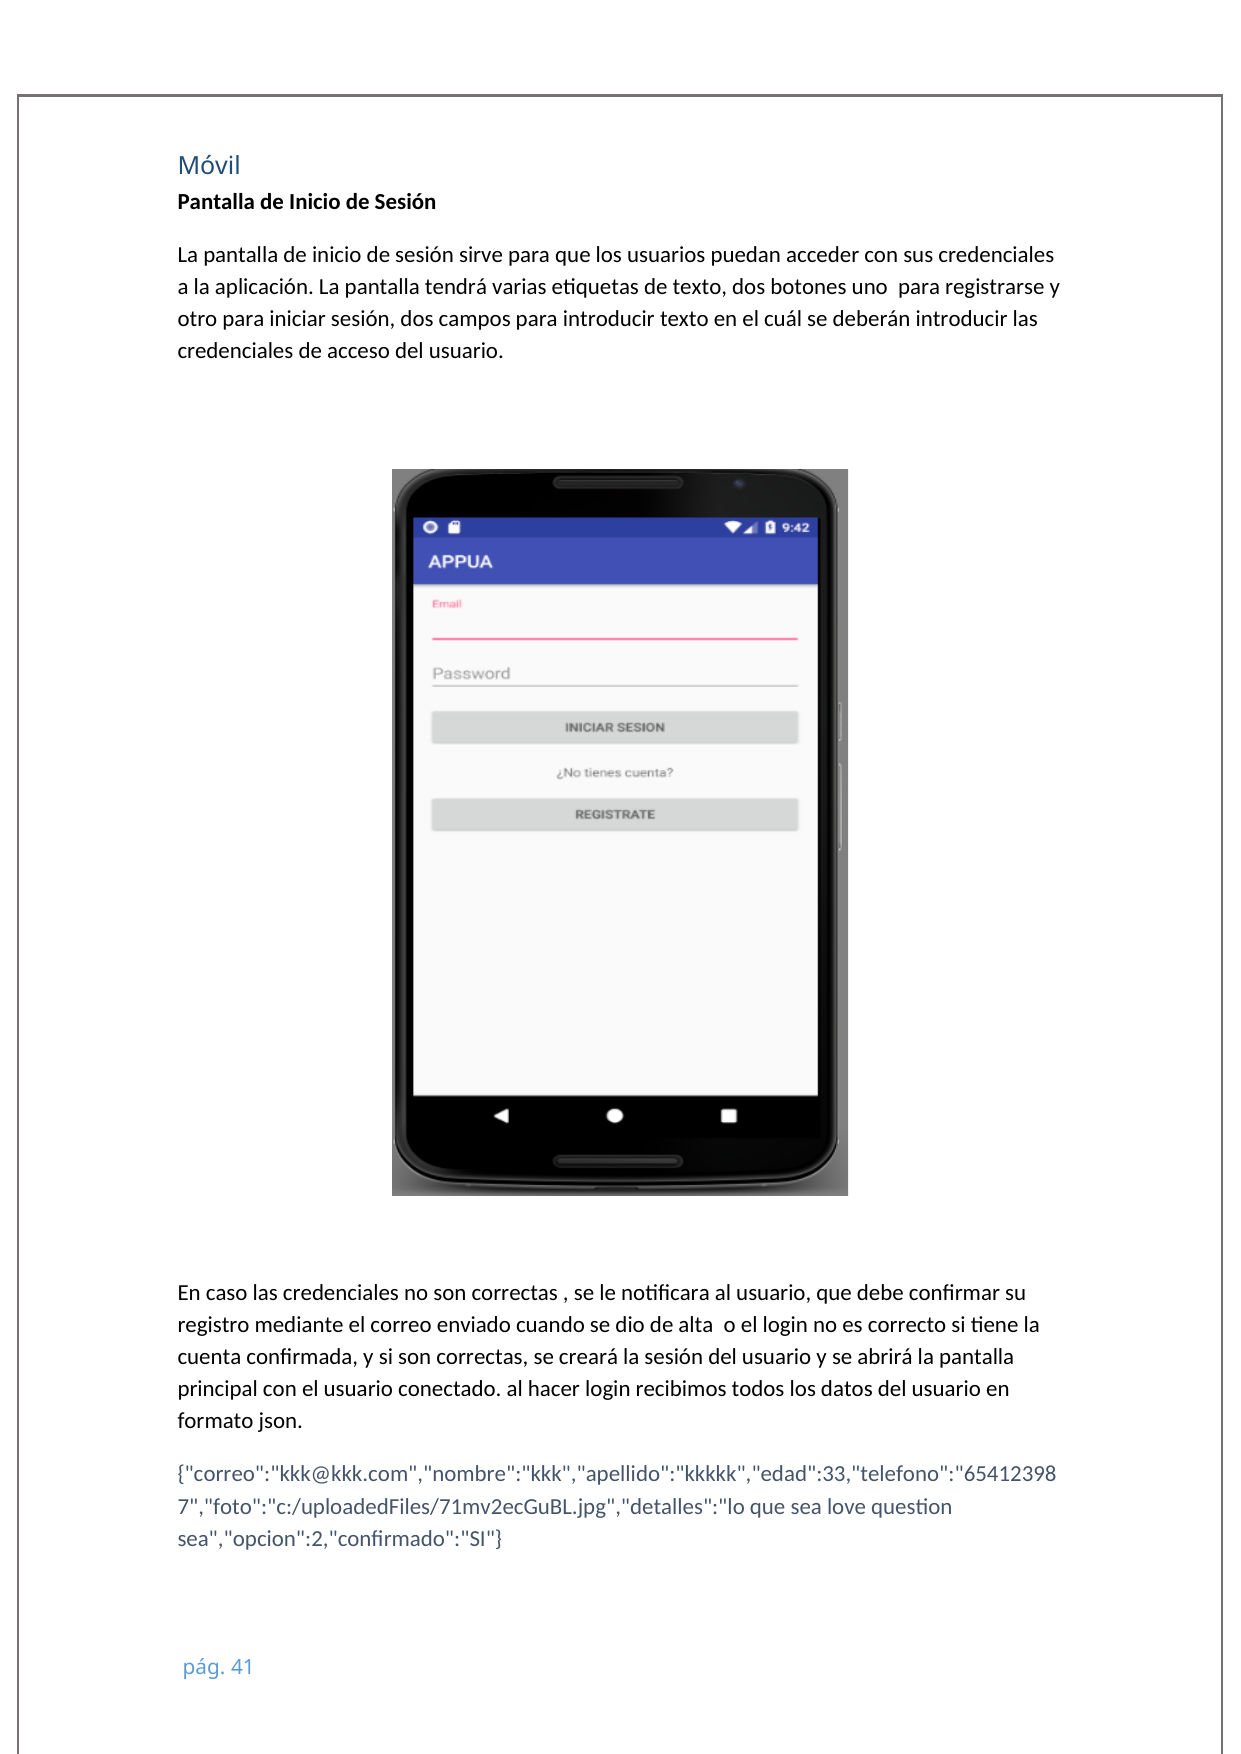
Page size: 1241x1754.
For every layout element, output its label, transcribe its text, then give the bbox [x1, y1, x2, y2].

picture [392, 469, 849, 1196]
subtitle Móvil [177, 148, 1063, 182]
text En caso las credenciales no son correctas , se le notificara al usuario, que debe confirmar su registro mediante el correo enviado cuando se dio de alta o el login no es correcto si tiene la cuenta confirmada, y si son correctas, se creará la sesión del usuario y se abrirá la pantalla principal con el usuario conectado. al hacer login recibimos todos los datos del usuario en formato json. [177, 1278, 1063, 1434]
text {"correo":"kkk@kkk.com","nombre":"kkk","apellido":"kkkkk","edad":33,"telefono":"654123987","foto":"c:/uploadedFiles/71mv2ecGuBL.jpg","detalles":"lo que sea love question sea","opcion":2,"confirmado":"SI"} [177, 1459, 1063, 1552]
text La pantalla de inicio de sesión sirve para que los usuarios puedan acceder con sus credenciales a la aplicación. La pantalla tendrá varias etiquetas de texto, dos botones uno para registrarse y otro para iniciar sesión, dos campos para introducir texto en el cuál se deberán introducir las credenciales de acceso del usuario. [177, 240, 1063, 364]
text Pantalla de Inicio de Sesión [177, 187, 1063, 215]
